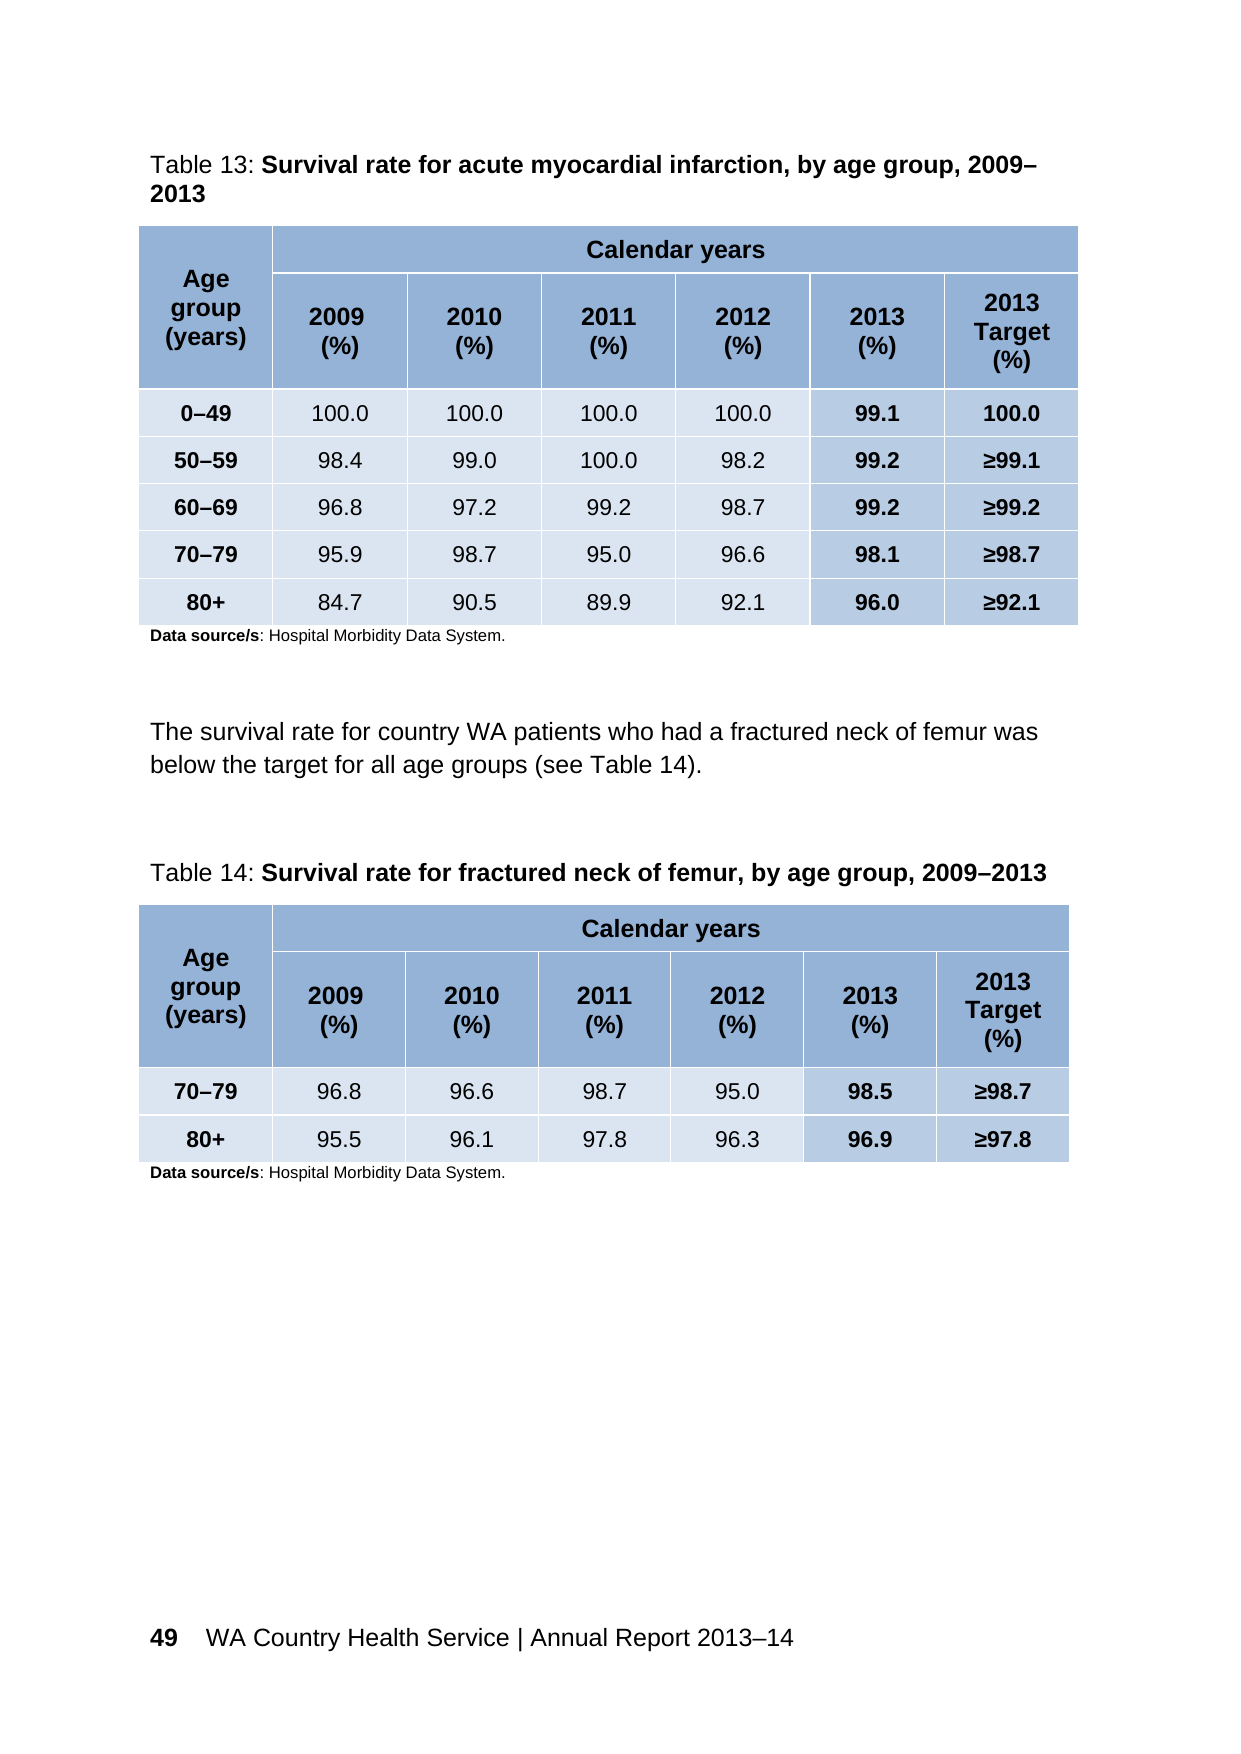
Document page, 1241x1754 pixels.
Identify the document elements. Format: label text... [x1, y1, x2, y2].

text The survival rate for country WA patients who had a fractured neck of femur was below the target for all age groups (see Table 14). [150, 717, 1090, 778]
table_cell 100.0 [542, 390, 675, 436]
table_cell 2009 (%) [273, 274, 407, 388]
table_cell 98.4 [273, 437, 407, 483]
table_cell 2013 Target (%) [945, 274, 1078, 388]
table_cell 98.7 [676, 484, 809, 530]
table_cell 2010 (%) [406, 952, 538, 1067]
table_cell 2011 (%) [542, 274, 675, 388]
table_cell 100.0 [273, 390, 407, 436]
table_cell 98.7 [408, 531, 541, 578]
table_cell ≥99.1 [945, 437, 1078, 483]
table_cell 50–59 [139, 437, 272, 483]
table_cell 90.5 [408, 579, 541, 625]
table_cell 2009 (%) [273, 952, 405, 1067]
table_header Calendar years [273, 905, 1069, 951]
table_cell 70–79 [139, 1068, 272, 1114]
table_cell 80+ [139, 579, 272, 625]
table_cell 0–49 [139, 390, 272, 436]
table_cell ≥99.2 [945, 484, 1078, 530]
text Table 13: Survival rate for acute myocardial infarction, by age group, 2009–2013 [150, 150, 1090, 207]
table_cell 60–69 [139, 484, 272, 530]
table_cell 80+ [139, 1116, 272, 1162]
table_cell 100.0 [945, 390, 1078, 436]
table_header Age group (years) [139, 226, 272, 388]
table_cell 97.2 [408, 484, 541, 530]
text Data source/s: Hospital Morbidity Data System. [150, 1163, 1090, 1182]
table_cell 99.1 [811, 390, 944, 436]
table_cell 2011 (%) [539, 952, 670, 1067]
table_cell 100.0 [408, 390, 541, 436]
table_cell 95.9 [273, 531, 407, 578]
table_cell 2013 (%) [811, 274, 944, 388]
table_cell 96.8 [273, 484, 407, 530]
table_cell 95.5 [273, 1116, 405, 1162]
table_cell 84.7 [273, 579, 407, 625]
table_cell 96.9 [804, 1116, 936, 1162]
table_cell 96.6 [406, 1068, 538, 1114]
table_cell 2013 Target (%) [937, 952, 1069, 1067]
table_cell 98.1 [811, 531, 944, 578]
table_cell 96.3 [671, 1116, 803, 1162]
table_cell 2012 (%) [676, 274, 809, 388]
table_cell 96.1 [406, 1116, 538, 1162]
text Data source/s: Hospital Morbidity Data System. [150, 626, 1090, 645]
table_cell 98.2 [676, 437, 809, 483]
table_cell 99.2 [811, 437, 944, 483]
table_cell 100.0 [542, 437, 675, 483]
table_cell 97.8 [539, 1116, 670, 1162]
table_cell 96.0 [811, 579, 944, 625]
table_header Age group (years) [139, 905, 272, 1067]
table_cell 2010 (%) [408, 274, 541, 388]
table_cell 70–79 [139, 531, 272, 578]
table_cell 98.5 [804, 1068, 936, 1114]
table_cell 95.0 [542, 531, 675, 578]
table_cell 98.7 [539, 1068, 670, 1114]
table_cell 95.0 [671, 1068, 803, 1114]
table_cell 89.9 [542, 579, 675, 625]
table_cell ≥92.1 [945, 579, 1078, 625]
text Table 14: Survival rate for fractured neck of femur, by age group, 2009–2013 [150, 857, 1090, 886]
table_cell 99.2 [542, 484, 675, 530]
table_cell ≥98.7 [945, 531, 1078, 578]
table_cell ≥98.7 [937, 1068, 1069, 1114]
table_cell 92.1 [676, 579, 809, 625]
table_cell 99.2 [811, 484, 944, 530]
table_cell 99.0 [408, 437, 541, 483]
table_cell 96.8 [273, 1068, 405, 1114]
table_cell 100.0 [676, 390, 809, 436]
table_cell 2012 (%) [671, 952, 803, 1067]
table_cell 96.6 [676, 531, 809, 578]
table_cell 2013 (%) [804, 952, 936, 1067]
table_cell ≥97.8 [937, 1116, 1069, 1162]
table_header Calendar years [273, 226, 1078, 272]
